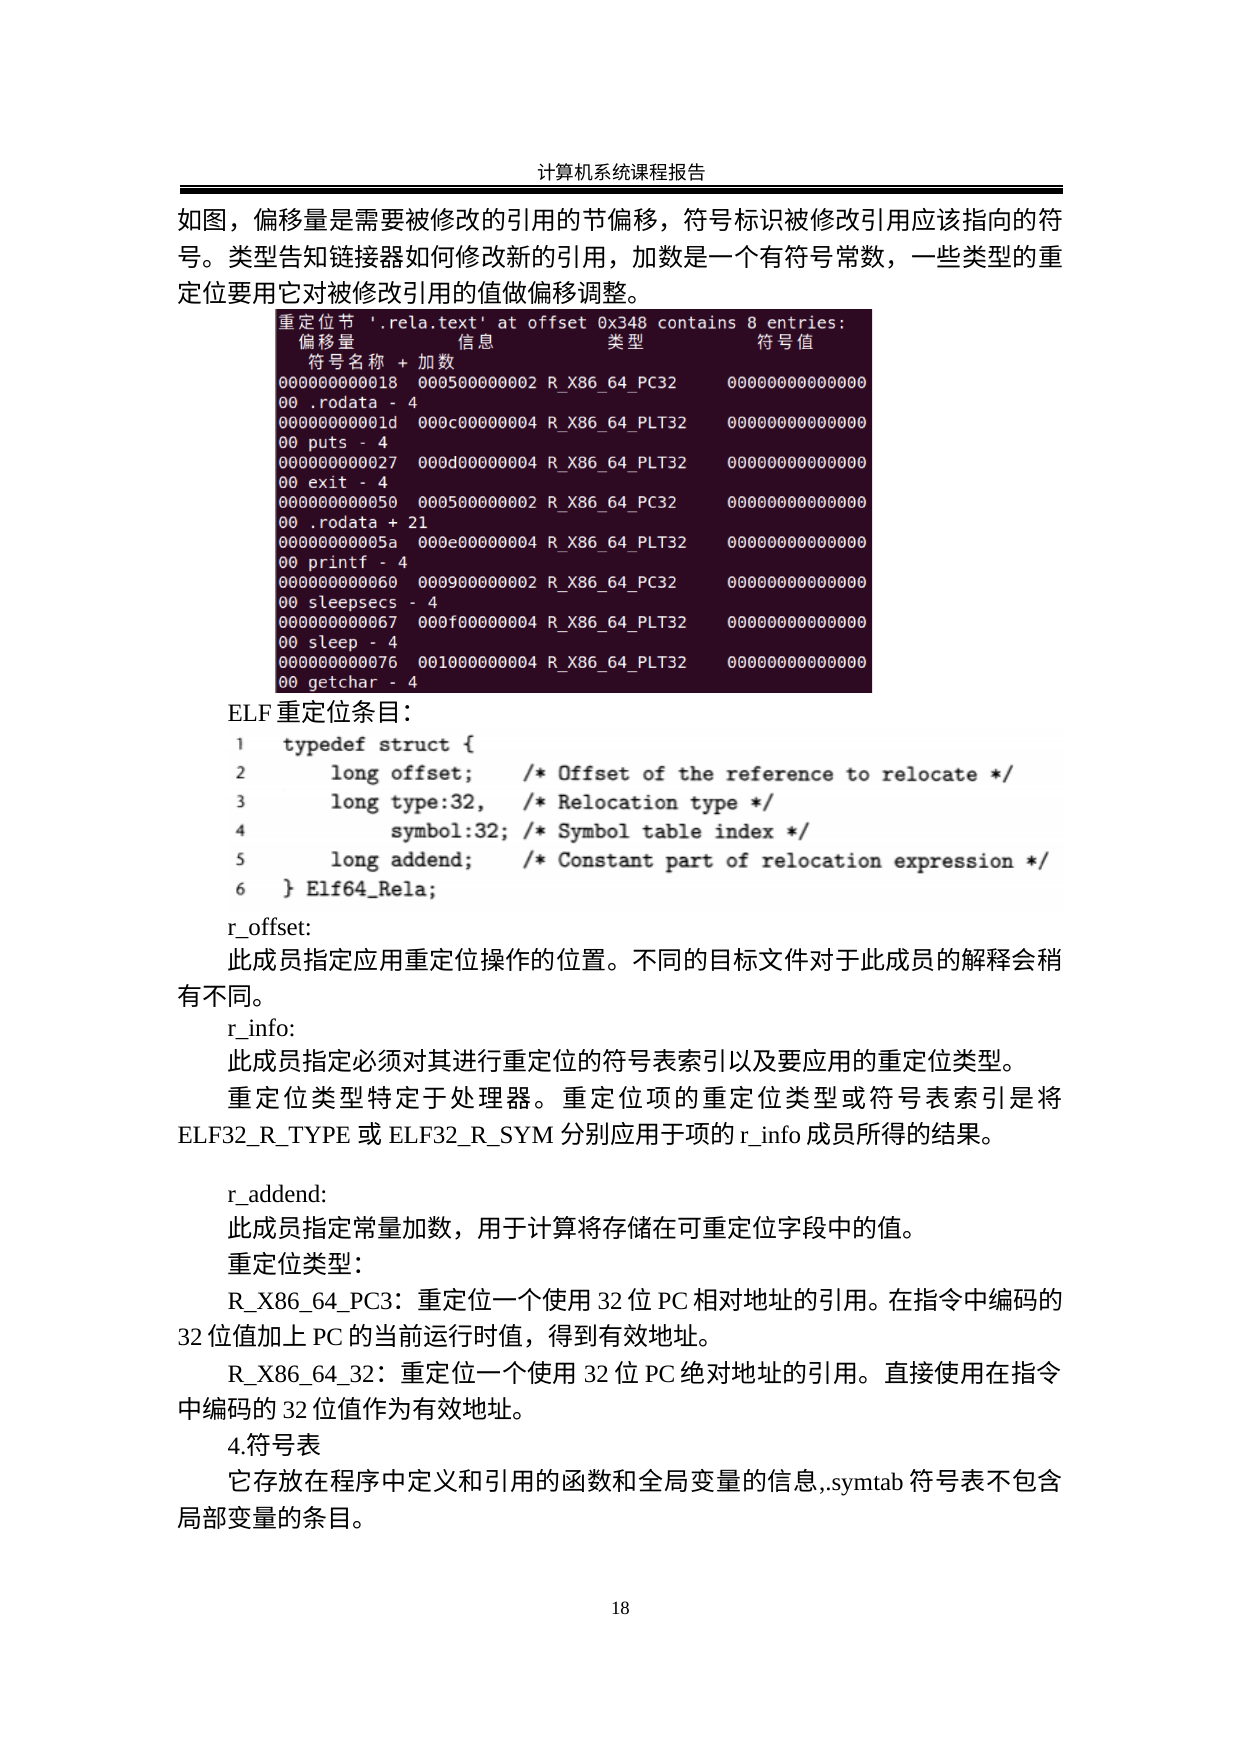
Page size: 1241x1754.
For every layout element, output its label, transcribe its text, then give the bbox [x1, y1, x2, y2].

text r_addend: [177, 1179, 1063, 1208]
picture [227, 729, 1064, 912]
text r_info: [177, 1013, 1063, 1042]
picture [275, 309, 873, 693]
text 此成员指定应用重定位操作的位置。不同的目标文件对于此成员的解释会稍有不同。 [177, 941, 1063, 1013]
text 此成员指定常量加数，用于计算将存储在可重定位字段中的值。 [177, 1208, 1063, 1244]
text R_X86_64_PC3：重定位一个使用32位PC相对地址的引用。在指令中编码的32位值加上PC的当前运行时值，得到有效地址。 [177, 1281, 1063, 1353]
text 重定位类型： [177, 1244, 1063, 1281]
text r_offset: [177, 912, 1063, 941]
text 4.符号表 [177, 1426, 1063, 1462]
text ELF重定位条目： [177, 693, 1063, 729]
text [177, 201, 1063, 309]
text 重定位类型特定于处理器。重定位项的重定位类型或符号表索引是将 ELF32_R_TYPE 或 ELF32_R_SYM 分别应用于项的r_info成员所得的结果。 [177, 1078, 1063, 1151]
text 此成员指定必须对其进行重定位的符号表索引以及要应用的重定位类型。 [177, 1042, 1063, 1078]
text 它存放在程序中定义和引用的函数和全局变量的信息,.symtab符号表不包含局部变量的条目。 [177, 1462, 1063, 1534]
text R_X86_64_32：重定位一个使用32位PC绝对地址的引用。直接使用在指令中编码的32位值作为有效地址。 [177, 1353, 1063, 1426]
